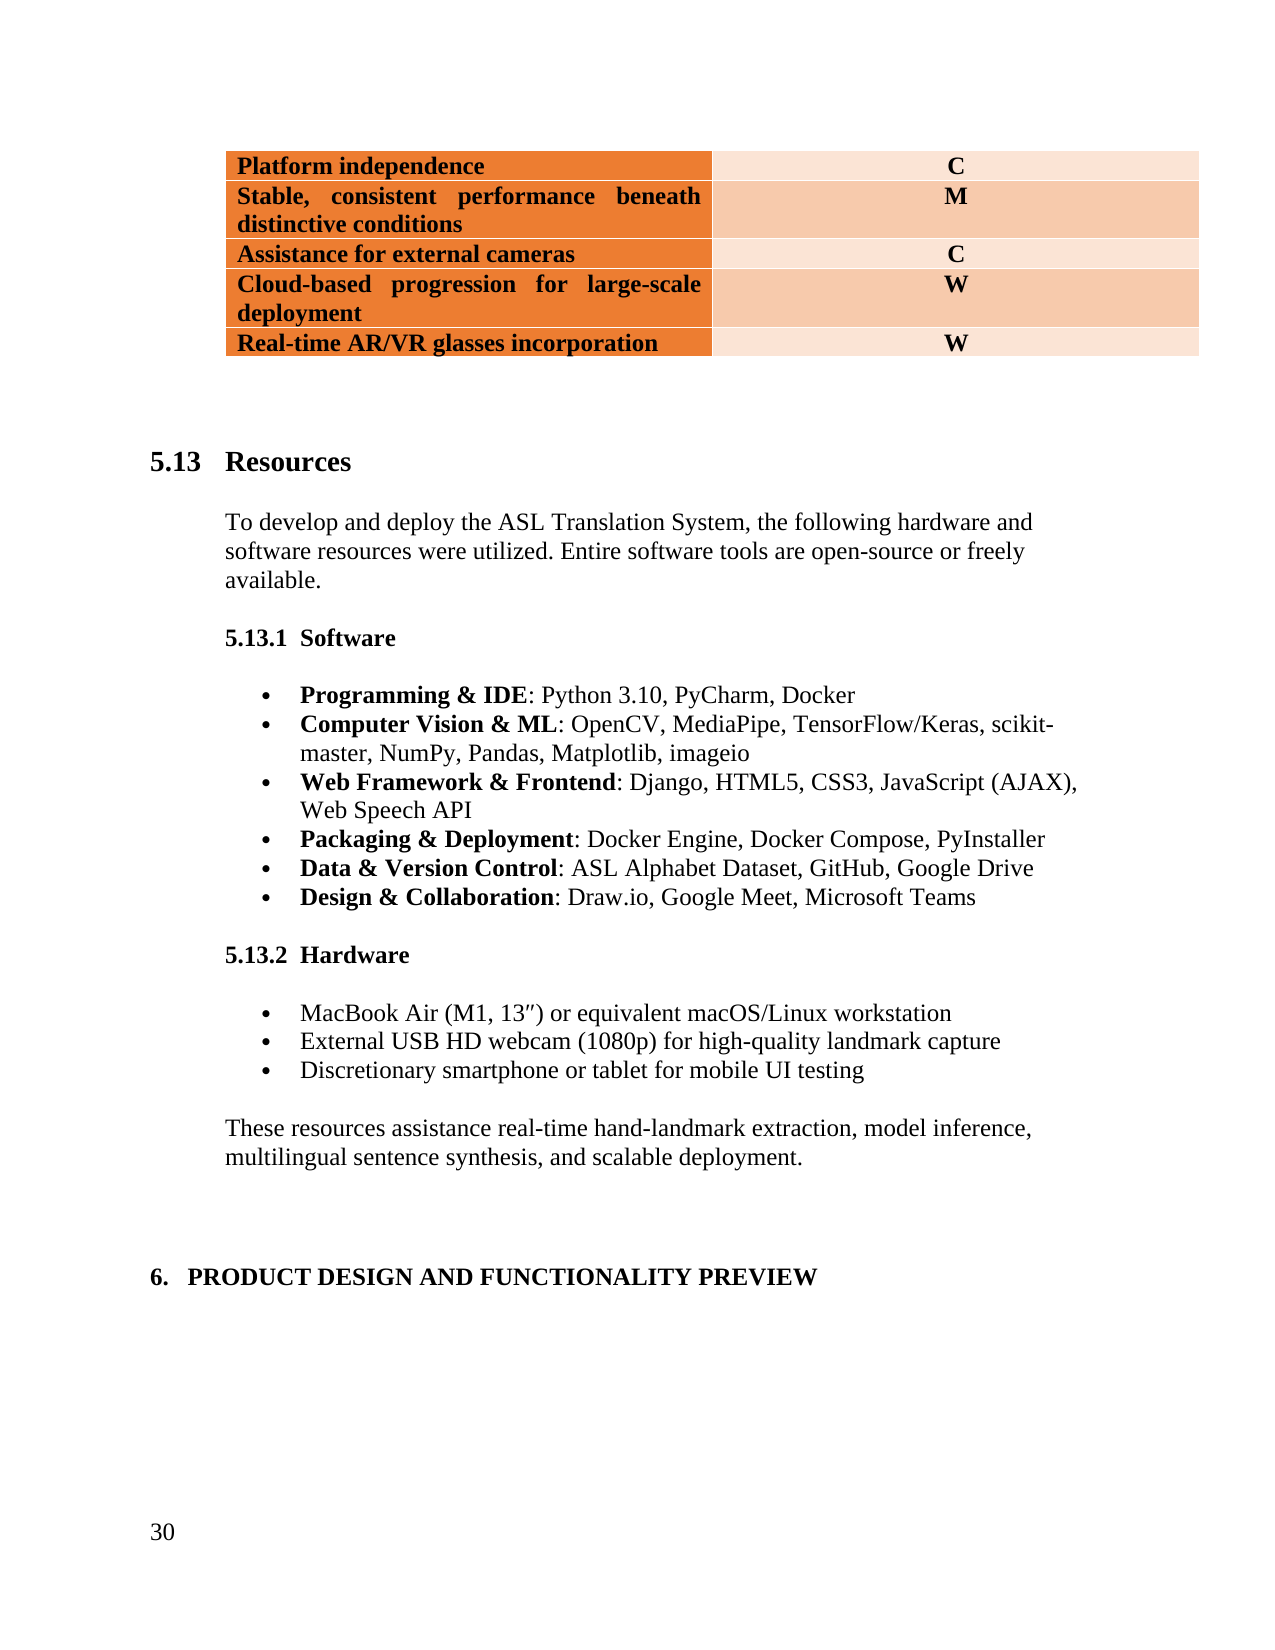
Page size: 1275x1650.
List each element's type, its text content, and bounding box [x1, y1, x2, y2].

text To develop and deploy the ASL Translation System, the following hardware and software resources were utilized. Entire software tools are open-source or freely available. [225, 507, 1125, 593]
table_cell Assistance for external cameras [226, 239, 712, 268]
table_cell W [713, 269, 1199, 327]
list Computer Vision & ML: OpenCV, MediaPipe, TensorFlow/Keras, scikit-master, NumPy, Pandas, Matplotlib, imageio [262, 709, 1125, 767]
list External USB HD webcam (1080p) for high-quality landmark capture [262, 1026, 1125, 1055]
list Discretionary smartphone or tablet for mobile UI testing [262, 1055, 1125, 1084]
table_cell Stable, consistent performance beneath distinctive conditions [226, 181, 712, 238]
table_cell Platform independence [226, 151, 712, 180]
table_cell W [713, 328, 1199, 356]
table_cell C [713, 239, 1199, 268]
list Software [225, 623, 1125, 651]
table_cell Cloud-based progression for large-scale deployment [226, 269, 712, 327]
list Hardware [225, 940, 1125, 968]
list Web Framework & Frontend: Django, HTML5, CSS3, JavaScript (AJAX), Web Speech API [262, 767, 1125, 824]
table_cell C [713, 151, 1199, 180]
list Design & Collaboration: Draw.io, Google Meet, Microsoft Teams [262, 882, 1125, 911]
list Resources [150, 444, 1125, 478]
table_cell Real-time AR/VR glasses incorporation [226, 328, 712, 356]
list PRODUCT DESIGN AND FUNCTIONALITY PREVIEW [150, 1262, 1125, 1291]
list Data & Version Control: ASL Alphabet Dataset, GitHub, Google Drive [262, 853, 1125, 882]
table_cell M [713, 181, 1199, 238]
list Packaging & Deployment: Docker Engine, Docker Compose, PyInstaller [262, 824, 1125, 853]
list Programming & IDE: Python 3.10, PyCharm, Docker [262, 681, 1125, 709]
text These resources assistance real-time hand-landmark extraction, model inference, multilingual sentence synthesis, and scalable deployment. [225, 1113, 1125, 1171]
list MacBook Air (M1, 13″) or equivalent macOS/Linux workstation [262, 998, 1125, 1026]
